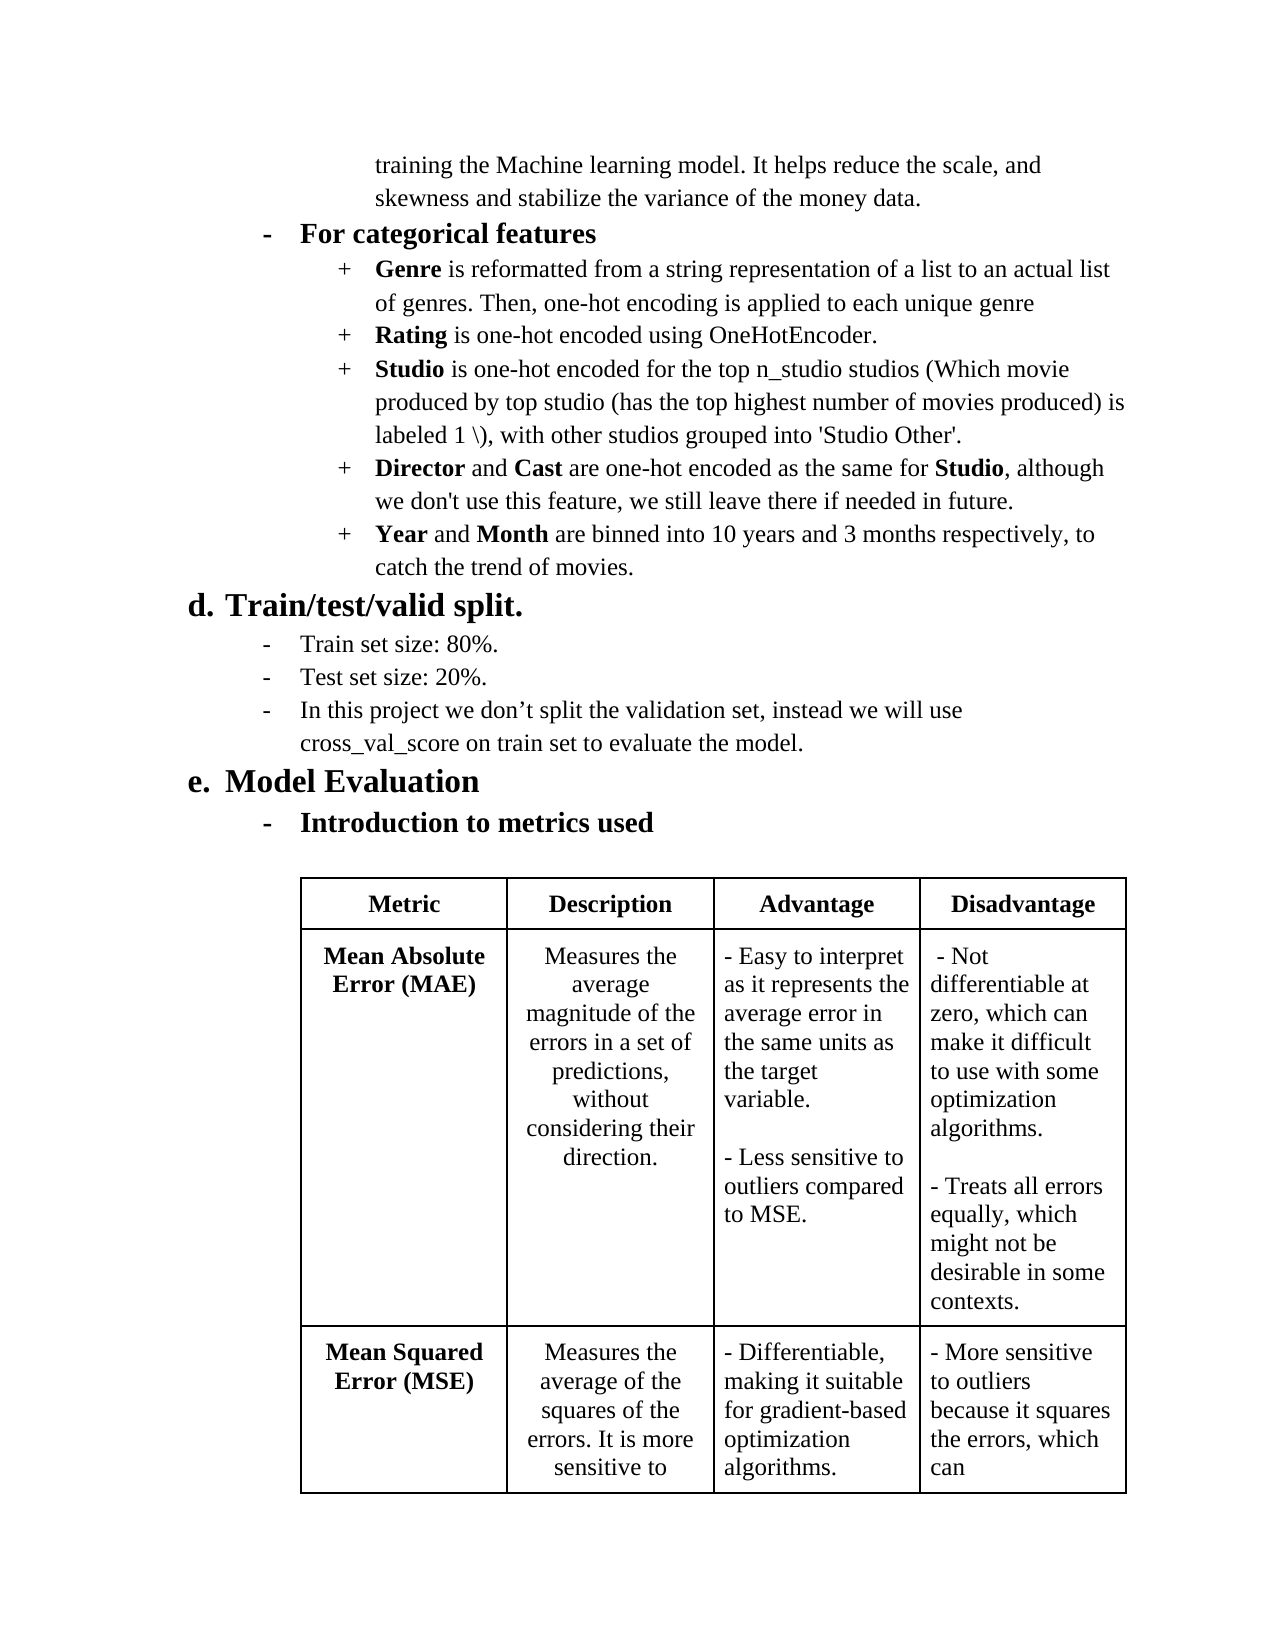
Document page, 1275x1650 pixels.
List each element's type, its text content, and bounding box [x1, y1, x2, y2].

subtitle For categorical features [262, 216, 1125, 249]
list Genre is reformatted from a string representation of a list to an actual list of genres. Then, one-hot encoding is applied to each unique genre [337, 254, 1125, 316]
list Year and Month are binned into 10 years and 3 months respectively, to catch the trend of movies. [337, 519, 1125, 581]
list In this project we don’t split the validation set, instead we will use cross_val_score on train set to evaluate the model. [262, 695, 1125, 757]
list Rating is one-hot encoded using OneHotEncoder. [337, 321, 1125, 349]
list Studio is one-hot encoded for the top n_studio studios (Which movie produced by top studio (has the top highest number of movies produced) is labeled 1 \), with other studios grouped into 'Studio Other'. [337, 354, 1125, 448]
subtitle Introduction to metrics used [262, 805, 1125, 838]
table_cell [508, 1327, 713, 1492]
table_header Description [508, 879, 713, 928]
list Test set size: 20%. [262, 662, 1125, 691]
table_cell Mean Absolute Error (MAE) [302, 930, 506, 1325]
table_header Disadvantage [921, 879, 1125, 928]
table_header Metric [302, 879, 506, 928]
list Director and Cast are one-hot encoded as the same for Studio, although we don't use this feature, we still leave there if needed in future. [337, 453, 1125, 514]
list Train/test/valid split. [187, 585, 1125, 623]
table_cell - Easy to interpret as it represents the average error in the same units as the target variable. - Less sensitive to outliers compared to MSE. [715, 930, 919, 1325]
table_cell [715, 1327, 919, 1492]
subtitle Model Evaluation [187, 761, 1125, 799]
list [337, 150, 1125, 212]
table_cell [921, 1327, 1125, 1492]
list Train set size: 80%. [262, 629, 1125, 658]
table_header Advantage [715, 879, 919, 928]
table_cell - Not differentiable at zero, which can make it difficult to use with some optimization algorithms. - Treats all errors equally, which might not be desirable in some contexts. [921, 930, 1125, 1325]
table_cell Measures the average magnitude of the errors in a set of predictions, without considering their direction. [508, 930, 713, 1325]
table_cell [302, 1327, 506, 1492]
